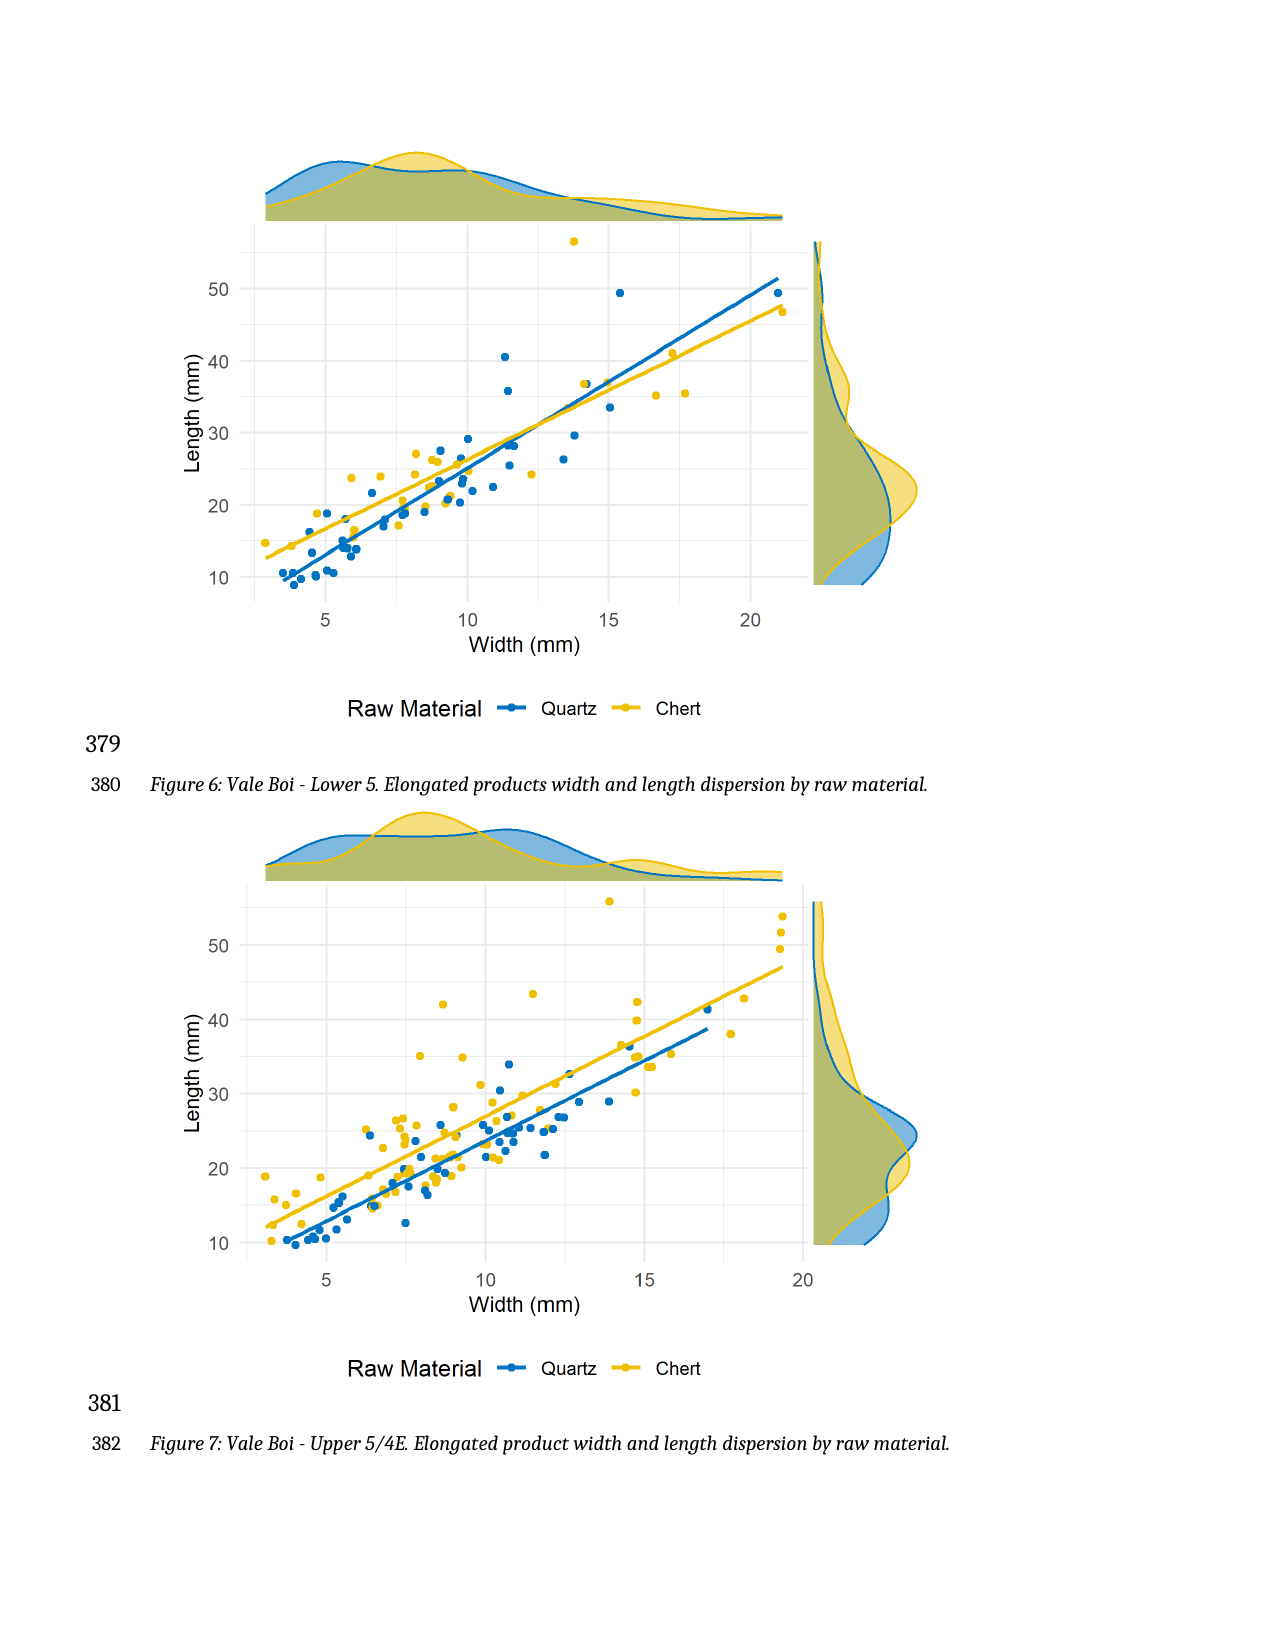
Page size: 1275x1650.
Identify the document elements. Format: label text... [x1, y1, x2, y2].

text Figure 6: Vale Boi - Lower 5. Elongated products width and length dispersion by raw material. [150, 773, 1125, 797]
picture [168, 150, 922, 752]
picture [168, 809, 922, 1412]
text Figure 7: Vale Boi - Upper 5/4E. Elongated product width and length dispersion by raw material. [150, 1432, 1125, 1456]
